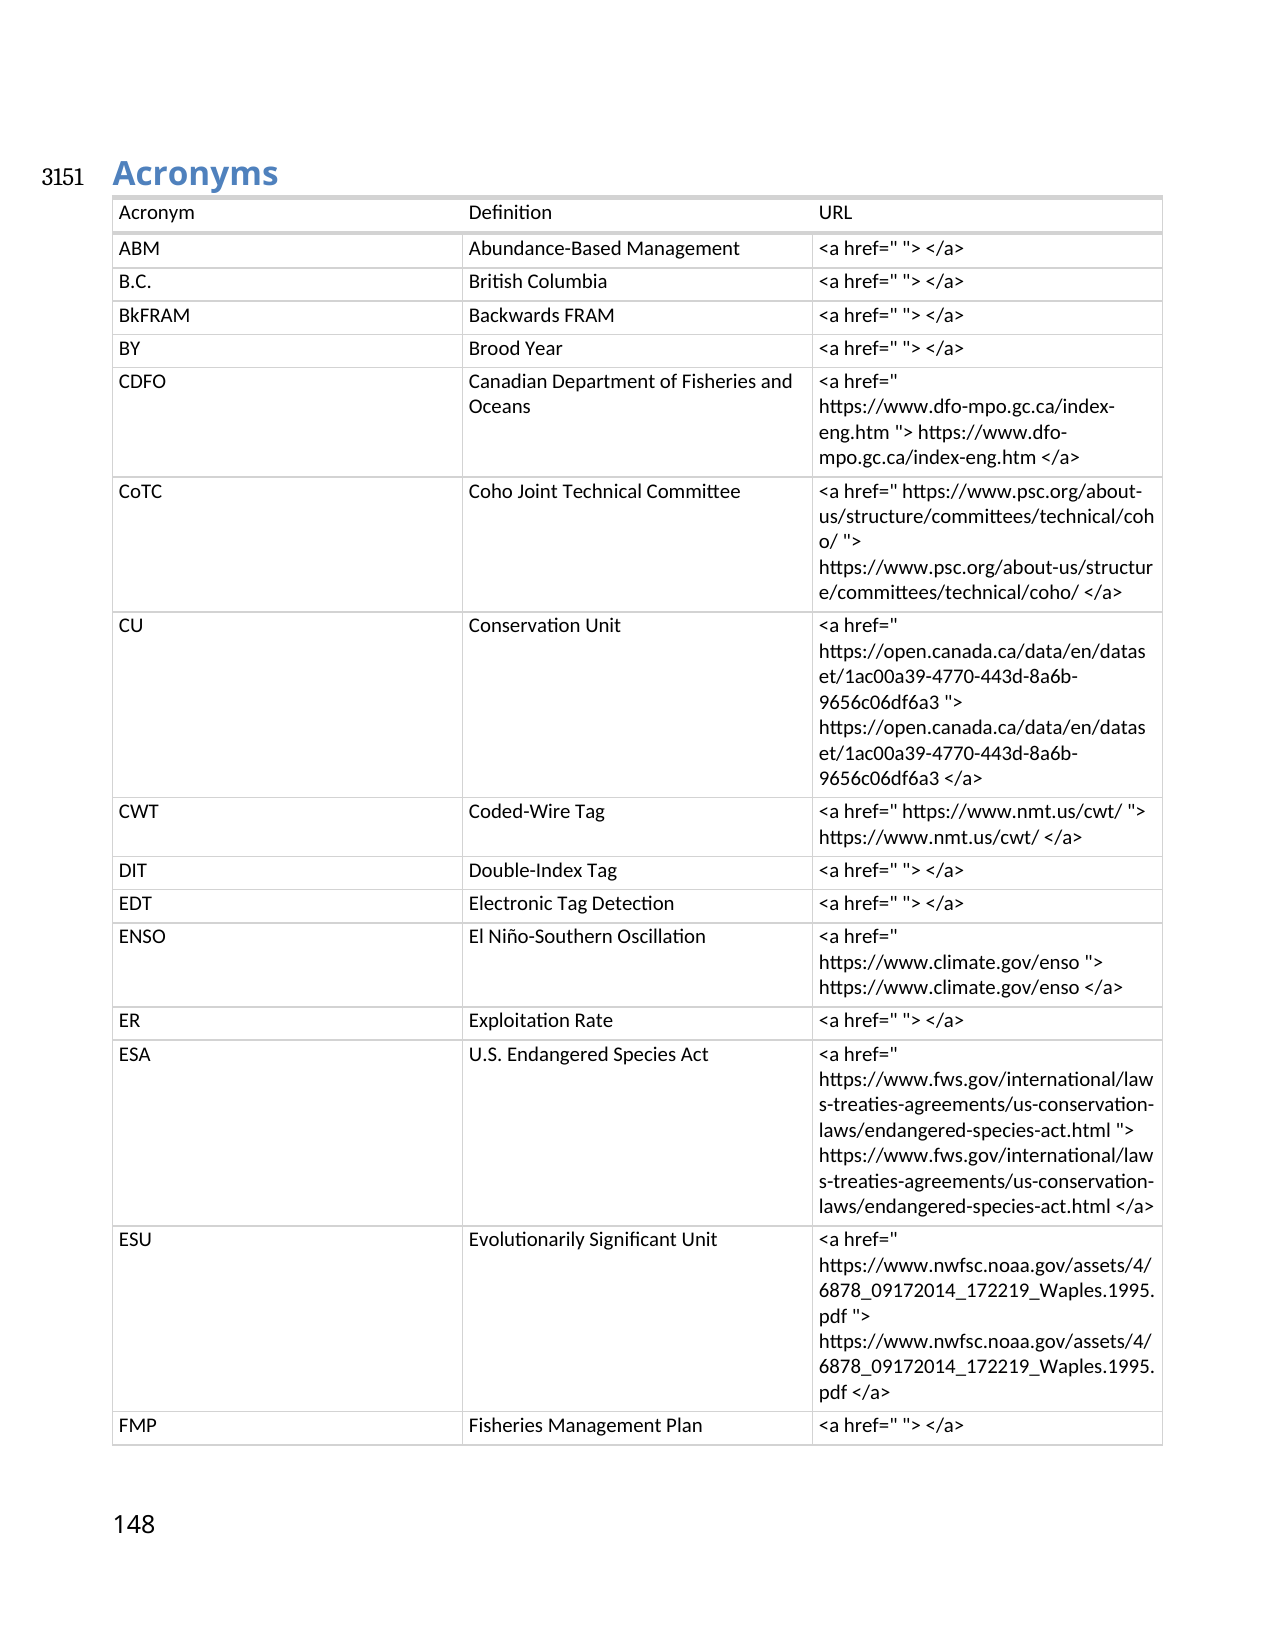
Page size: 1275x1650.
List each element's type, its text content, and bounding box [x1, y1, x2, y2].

table_cell Brood Year [463, 335, 812, 367]
table_cell BkFRAM [113, 302, 462, 333]
table_cell Backwards FRAM [463, 302, 812, 333]
subtitle Acronyms [112, 150, 1162, 195]
table_cell Coho Joint Technical Committee [463, 478, 812, 611]
table_cell ENSO [113, 924, 462, 1006]
table_cell <a href=" https://www.dfo-mpo.gc.ca/index-eng.htm "> https://www.dfo-mpo.gc.ca/index-eng.htm </a> [813, 368, 1162, 476]
table_cell <a href=" "> </a> [813, 302, 1162, 333]
table_cell Exploitation Rate [463, 1008, 812, 1039]
table_cell CWT [113, 798, 462, 856]
table_cell ESU [113, 1227, 462, 1411]
table_cell Fisheries Management Plan [463, 1412, 812, 1444]
table_cell U.S. Endangered Species Act [463, 1041, 812, 1225]
table_cell <a href=" "> </a> [813, 857, 1162, 889]
table_cell Double-Index Tag [463, 857, 812, 889]
table_cell <a href=" "> </a> [813, 235, 1162, 267]
table_cell Electronic Tag Detection [463, 890, 812, 922]
table_cell EDT [113, 890, 462, 922]
table_cell British Columbia [463, 269, 812, 300]
table_cell Abundance-Based Management [463, 235, 812, 267]
table_cell ER [113, 1008, 462, 1039]
table_header Acronym [113, 200, 462, 231]
table_cell <a href=" "> </a> [813, 335, 1162, 367]
table_cell CU [113, 613, 462, 797]
table_cell El Niño-Southern Oscillation [463, 924, 812, 1006]
table_header Definition [463, 200, 812, 231]
table_cell <a href=" https://open.canada.ca/data/en/dataset/1ac00a39-4770-443d-8a6b-9656c06df6a3 "> https://open.canada.ca/data/en/dataset/1ac00a39-4770-443d-8a6b-9656c06df6a3 </a> [813, 613, 1162, 797]
table_cell DIT [113, 857, 462, 889]
table_cell <a href=" https://www.fws.gov/international/laws-treaties-agreements/us-conservation-laws/endangered-species-act.html "> https://www.fws.gov/international/laws-treaties-agreements/us-conservation-laws/endangered-species-act.html </a> [813, 1041, 1162, 1225]
table_cell <a href=" https://www.nwfsc.noaa.gov/assets/4/6878_09172014_172219_Waples.1995.pdf "> https://www.nwfsc.noaa.gov/assets/4/6878_09172014_172219_Waples.1995.pdf </a> [813, 1227, 1162, 1411]
table_cell <a href=" "> </a> [813, 269, 1162, 300]
table_cell BY [113, 335, 462, 367]
table_cell <a href=" "> </a> [813, 1008, 1162, 1039]
table_cell CDFO [113, 368, 462, 476]
table_cell <a href=" https://www.psc.org/about-us/structure/committees/technical/coho/ "> https://www.psc.org/about-us/structure/committees/technical/coho/ </a> [813, 478, 1162, 611]
table_cell Coded-Wire Tag [463, 798, 812, 856]
table_cell Canadian Department of Fisheries and Oceans [463, 368, 812, 476]
table_cell <a href=" https://www.climate.gov/enso "> https://www.climate.gov/enso </a> [813, 924, 1162, 1006]
table_cell <a href=" "> </a> [813, 890, 1162, 922]
table_cell CoTC [113, 478, 462, 611]
table_cell <a href=" "> </a> [813, 1412, 1162, 1444]
table_cell ESA [113, 1041, 462, 1225]
table_cell Conservation Unit [463, 613, 812, 797]
table_cell ABM [113, 235, 462, 267]
table_cell Evolutionarily Significant Unit [463, 1227, 812, 1411]
table_cell <a href=" https://www.nmt.us/cwt/ "> https://www.nmt.us/cwt/ </a> [813, 798, 1162, 856]
table_cell B.C. [113, 269, 462, 300]
table_cell FMP [113, 1412, 462, 1444]
table_header URL [813, 200, 1162, 231]
